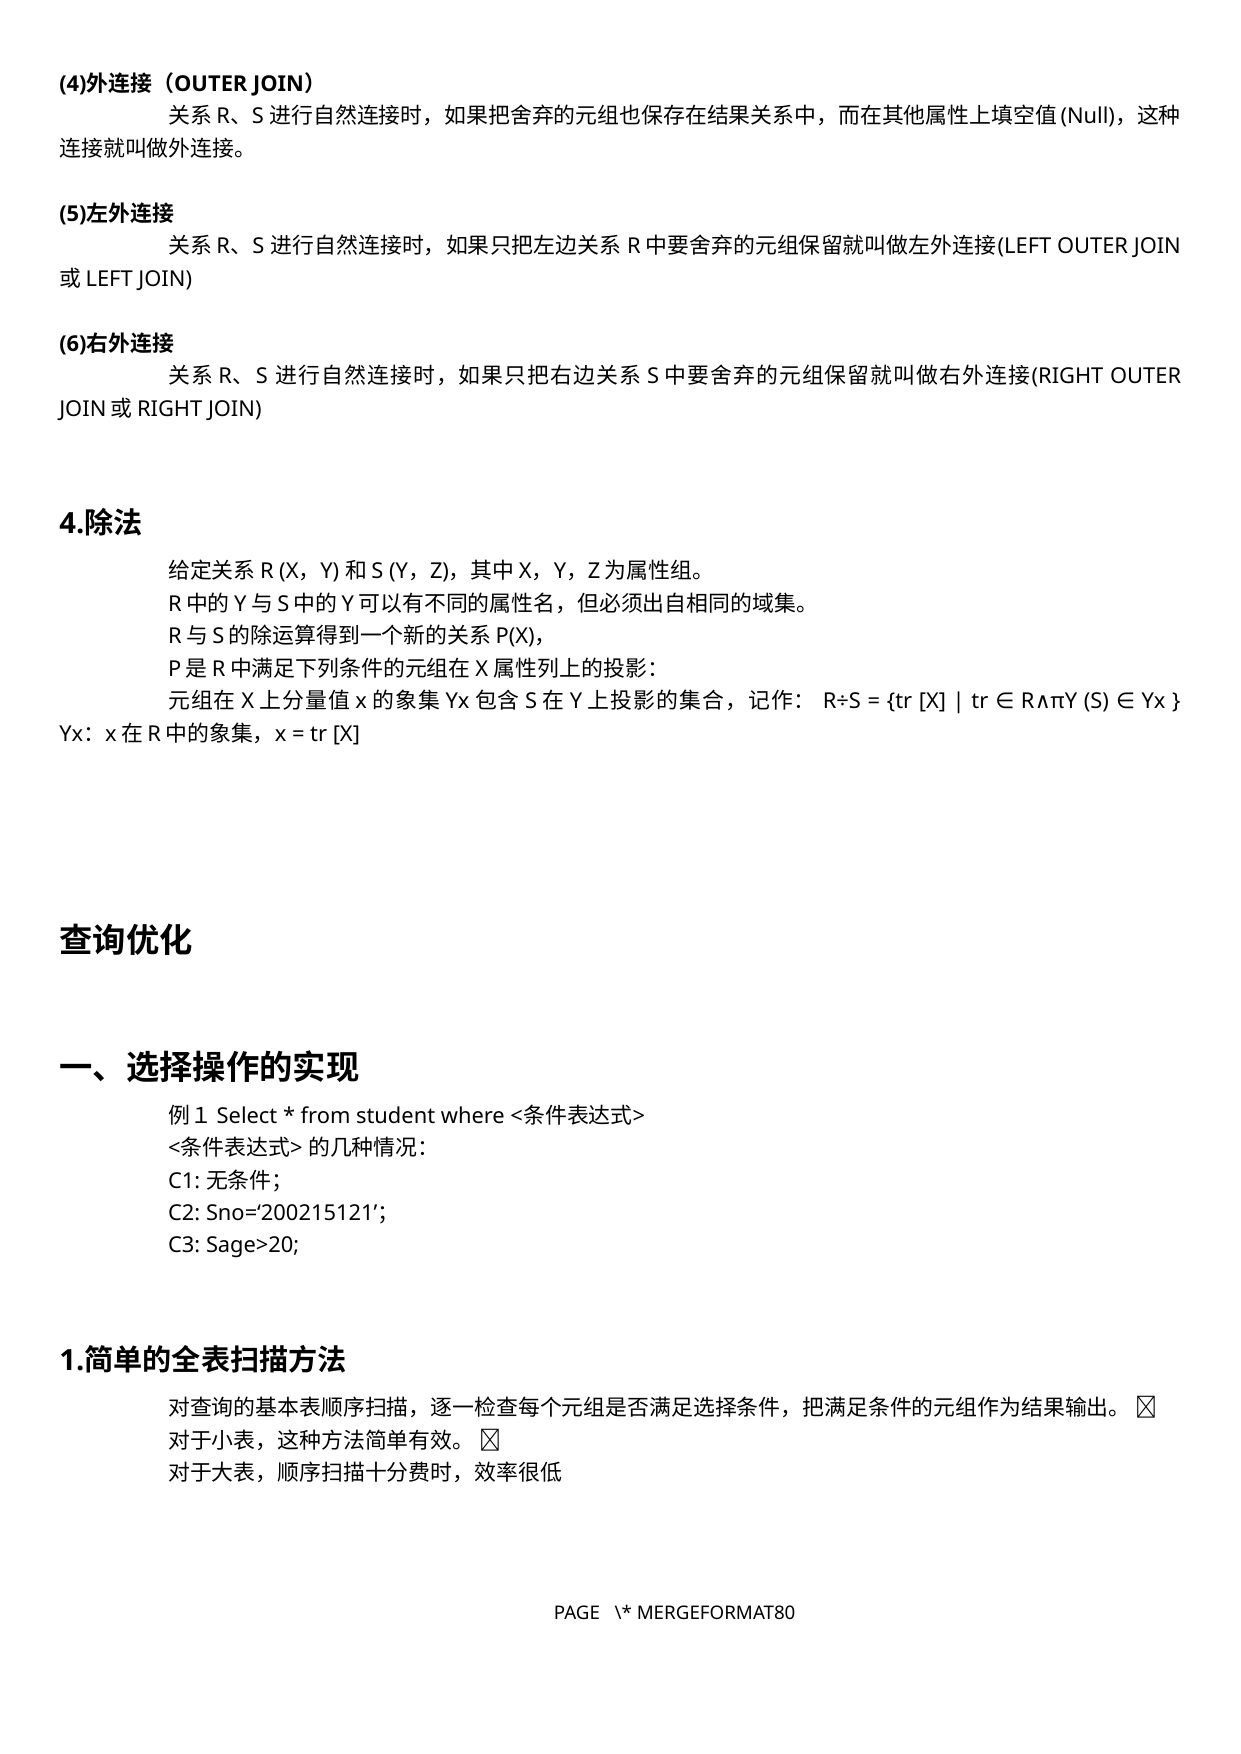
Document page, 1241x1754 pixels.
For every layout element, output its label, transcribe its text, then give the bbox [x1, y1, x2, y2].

text 对于大表，顺序扫描十分费时，效率很低 [59, 1455, 1181, 1487]
text 对于小表，这种方法简单有效。  [59, 1422, 1181, 1455]
text 给定关系R (X，Y) 和S (Y，Z)，其中X，Y，Z为属性组。 [59, 553, 1181, 586]
text <条件表达式> 的几种情况： [59, 1130, 1181, 1162]
subtitle 1.简单的全表扫描方法 [59, 1325, 1181, 1390]
subtitle 查询优化 [59, 905, 1181, 970]
text 对查询的基本表顺序扫描，逐一检查每个元组是否满足选择条件，把满足条件的元组作为结果输出。  [59, 1390, 1181, 1422]
text P是R中满足下列条件的元组在 X 属性列上的投影： [59, 651, 1181, 683]
text R中的Y与S中的Y可以有不同的属性名，但必须出自相同的域集。 [59, 586, 1181, 618]
text 关系R、S 进行自然连接时，如果只把右边关系S中要舍弃的元组保留就叫做右外连接(RIGHT OUTER JOIN或RIGHT JOIN) [59, 358, 1181, 423]
subtitle 4.除法 [59, 488, 1181, 553]
text 元组在X上分量值x的象集Yx包含S在Y上投影的集合，记作： R÷S = {tr [X] | tr ∈ R∧πY (S) ∈ Yx } Yx：x在R中的象集，x = tr [X] [59, 683, 1181, 748]
text 关系R、S 进行自然连接时，如果把舍弃的元组也保存在结果关系中，而在其他属性上填空值(Null)，这种连接就叫做外连接。 [59, 98, 1181, 163]
text R与S的除运算得到一个新的关系P(X)， [59, 618, 1181, 651]
text C2: Sno=‘200215121’； [59, 1195, 1181, 1227]
subtitle (4)外连接（OUTER JOIN） [59, 66, 1181, 98]
subtitle (5)左外连接 [59, 196, 1181, 228]
text C1: 无条件； [59, 1162, 1181, 1195]
text 关系R、S 进行自然连接时，如果只把左边关系R中要舍弃的元组保留就叫做左外连接(LEFT OUTER JOIN或LEFT JOIN) [59, 228, 1181, 293]
text 例１ Select * from student where <条件表达式> [59, 1097, 1181, 1130]
subtitle 一、选择操作的实现 [59, 1032, 1181, 1097]
text C3: Sage>20; [59, 1227, 1181, 1260]
subtitle (6)右外连接 [59, 326, 1181, 358]
